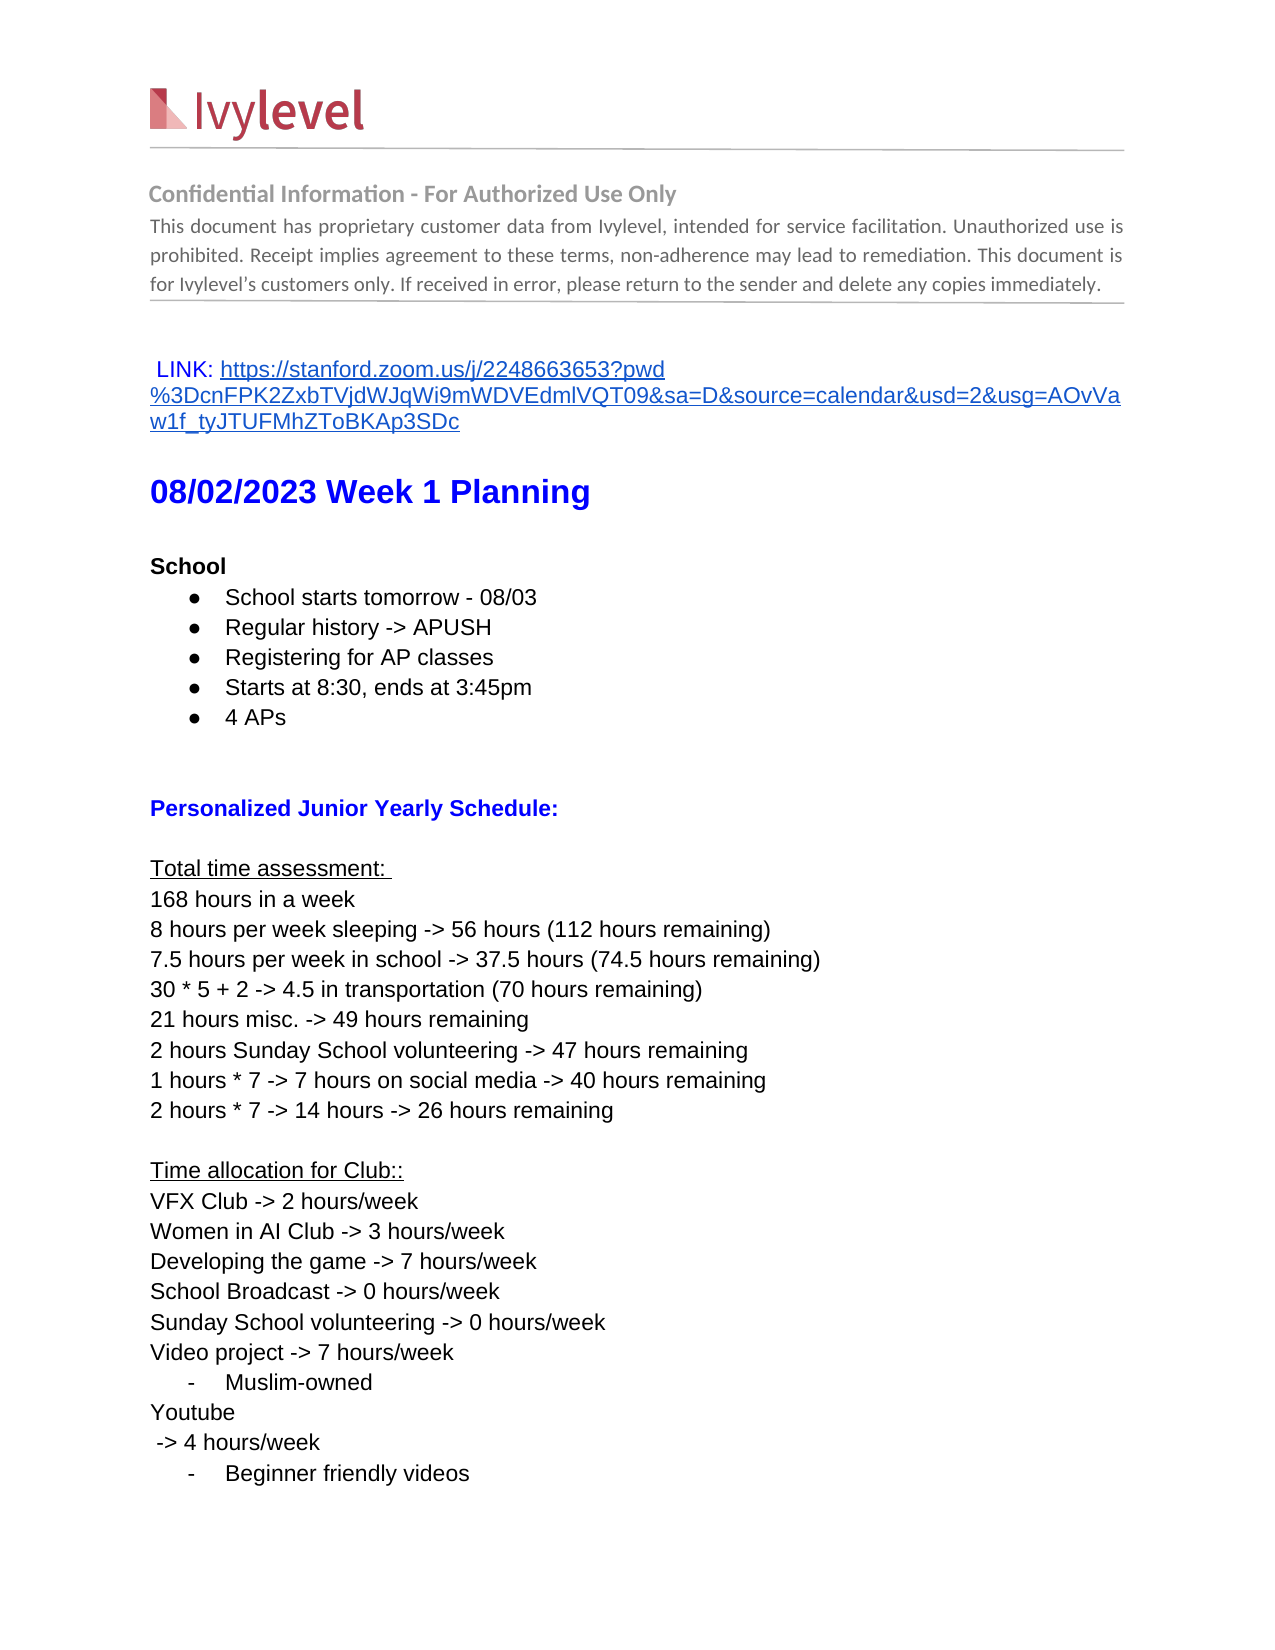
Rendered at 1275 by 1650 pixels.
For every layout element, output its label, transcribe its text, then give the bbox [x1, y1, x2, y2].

text 30 * 5 + 2 -> 4.5 in transportation (70 hours remaining) [150, 976, 1125, 1002]
list Starts at 8:30, ends at 3:45pm [187, 674, 1125, 700]
list Muslim-owned [187, 1369, 1125, 1395]
text Video project -> 7 hours/week [150, 1339, 1125, 1365]
text 2 hours * 7 -> 14 hours -> 26 hours remaining [150, 1097, 1125, 1123]
text Time allocation for Club:: [150, 1157, 1125, 1184]
subtitle LINK: https://stanford.zoom.us/j/2248663653?pwd%3DcnFPK2ZxbTVjdWJqWi9mWDVEdmlVQT09&sa=D&source=calendar&usd=2&usg=AOvVaw1f_tyJTUFMhZToBKAp3SDc [150, 356, 1125, 434]
text -> 4 hours/week [150, 1429, 1125, 1456]
text 2 hours Sunday School volunteering -> 47 hours remaining [150, 1037, 1125, 1063]
text 21 hours misc. -> 49 hours remaining [150, 1006, 1125, 1033]
text Developing the game -> 7 hours/week [150, 1248, 1125, 1274]
text School [150, 553, 1125, 579]
text School Broadcast -> 0 hours/week [150, 1278, 1125, 1304]
text 8 hours per week sleeping -> 56 hours (112 hours remaining) [150, 916, 1125, 942]
picture [150, 75, 365, 144]
text Youtube [150, 1399, 1125, 1425]
text 168 hours in a week [150, 886, 1125, 912]
text VFX Club -> 2 hours/week [150, 1188, 1125, 1214]
list School starts tomorrow - 08/03 [187, 583, 1125, 610]
list Beginner friendly videos [187, 1459, 1125, 1486]
text Sunday School volunteering -> 0 hours/week [150, 1308, 1125, 1335]
text Personalized Junior Yearly Schedule: Total time assessment: [150, 795, 1125, 882]
subtitle 08/02/2023 Week 1 Planning [150, 472, 1125, 511]
list Registering for AP classes [187, 644, 1125, 670]
list Regular history -> APUSH [187, 614, 1125, 640]
text 1 hours * 7 -> 7 hours on social media -> 40 hours remaining [150, 1067, 1125, 1093]
text Women in AI Club -> 3 hours/week [150, 1218, 1125, 1244]
list 4 APs [187, 704, 1125, 731]
text 7.5 hours per week in school -> 37.5 hours (74.5 hours remaining) [150, 946, 1125, 972]
